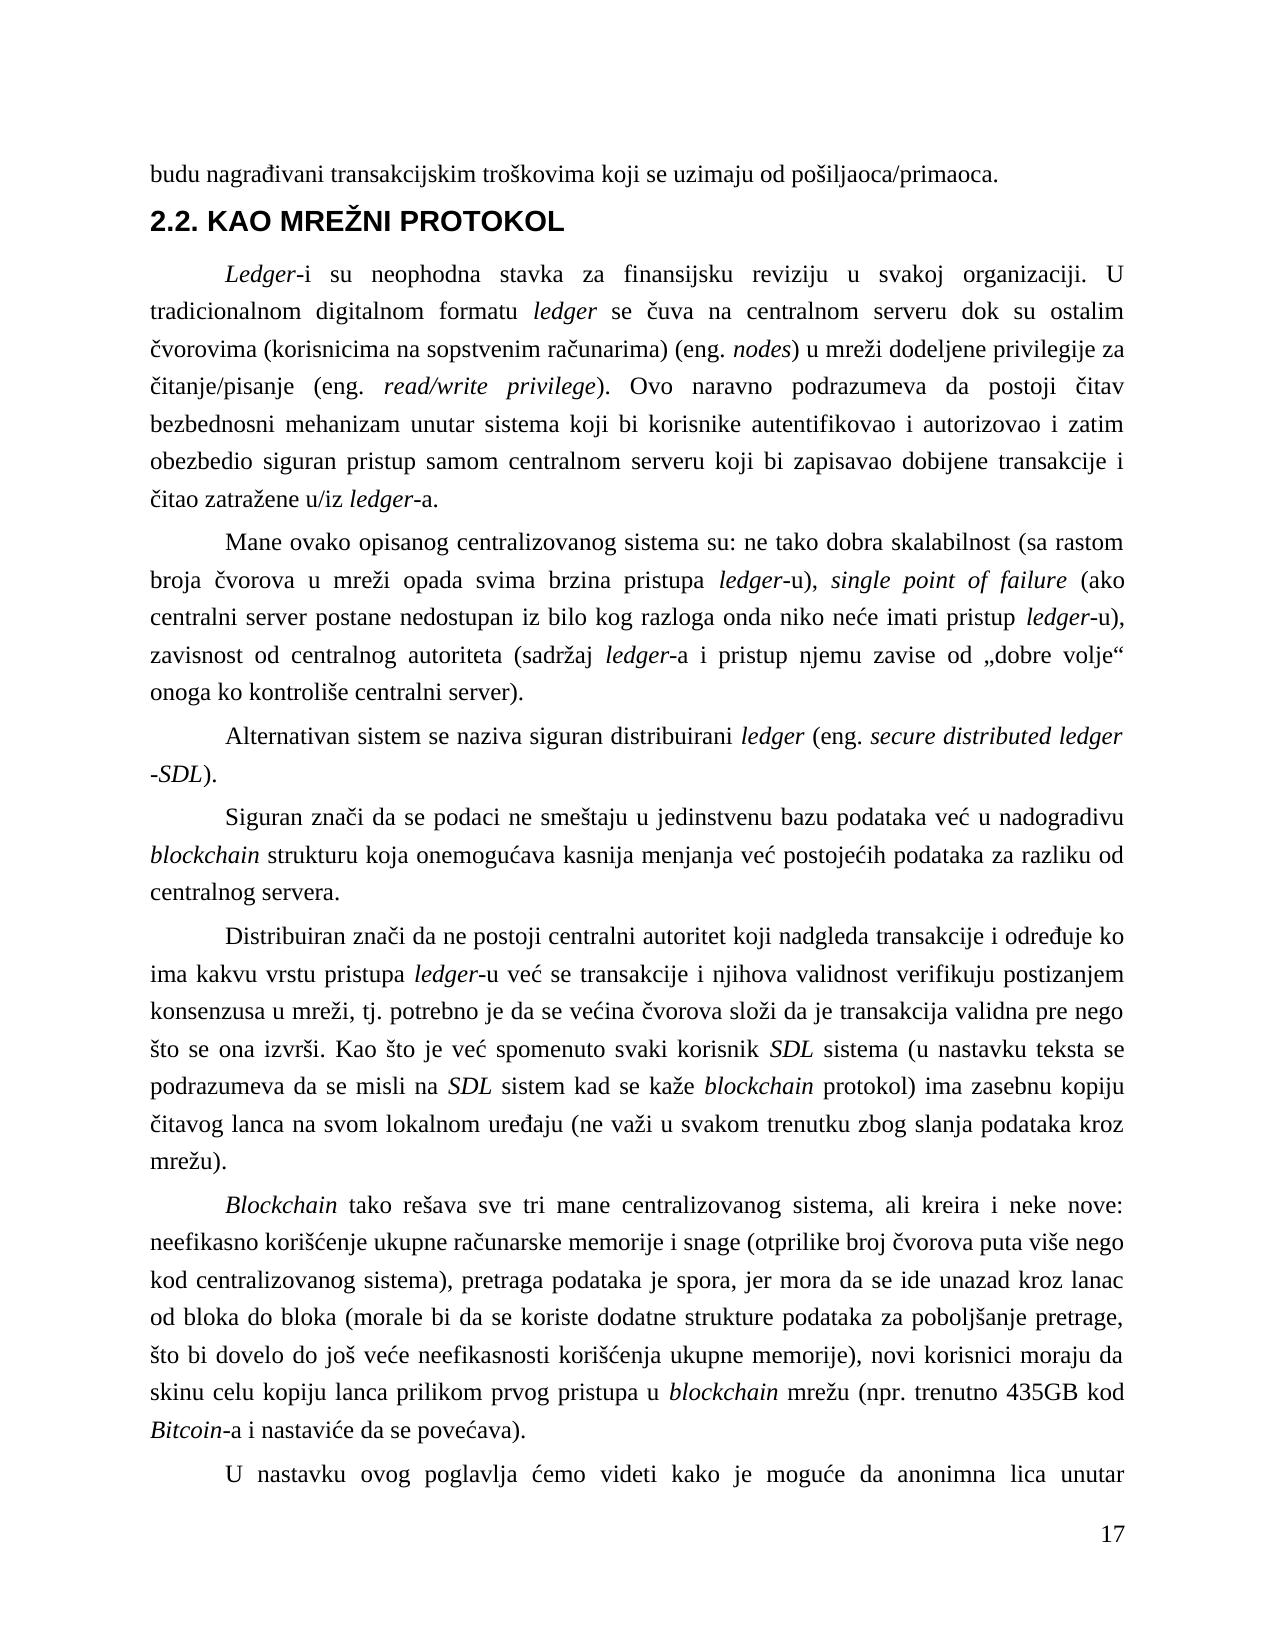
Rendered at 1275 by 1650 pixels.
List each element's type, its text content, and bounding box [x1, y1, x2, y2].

text Mane ovako opisanog centralizovanog sistema su: ne tako dobra skalabilnost (sa rastom broja čvorova u mreži opada svima brzina pristupa ledger-u), single point of failure (ako centralni server postane nedostupan iz bilo kog razloga onda niko neće imati pristup ledger-u), zavisnost od centralnog autoriteta (sadržaj ledger-a i pristup njemu zavise od „dobre volje“ onoga ko kontroliše centralni server). [150, 519, 1125, 706]
text Siguran znači da se podaci ne smeštaju u jedinstvenu bazu podataka već u nadogradivu blockchain strukturu koja onemogućava kasnija menjanja već postojećih podataka za razliku od centralnog servera. [150, 794, 1125, 906]
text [150, 1450, 1125, 1487]
text Ledger-i su neophodna stavka za finansijsku reviziju u svakoj organizaciji. U tradicionalnom digitalnom formatu ledger se čuva na centralnom serveru dok su ostalim čvorovima (korisnicima na sopstvenim računarima) (eng. nodes) u mreži dodeljene privilegije za čitanje/pisanje (eng. read/write privilege). Ovo naravno podrazumeva da postoji čitav bezbednosni mehanizam unutar sistema koji bi korisnike autentifikovao i autorizovao i zatim obezbedio siguran pristup samom centralnom serveru koji bi zapisavao dobijene transakcije i čitao zatražene u/iz ledger-a. [150, 250, 1125, 512]
subtitle Kao Mrežni Protokol [150, 200, 1125, 237]
text Alternativan sistem se naziva siguran distribuirani ledger (eng. secure distributed ledger -SDL). [150, 712, 1125, 787]
text Blockchain tako rešava sve tri mane centralizovanog sistema, ali kreira i neke nove: neefikasno korišćenje ukupne računarske memorije i snage (otprilike broj čvorova puta više nego kod centralizovanog sistema), pretraga podataka je spora, jer mora da se ide unazad kroz lanac od bloka do bloka (morale bi da se koriste dodatne strukture podataka za poboljšanje pretrage, što bi dovelo do još veće neefikasnosti korišćenja ukupne memorije), novi korisnici moraju da skinu celu kopiju lanca prilikom prvog pristupa u blockchain mrežu (npr. trenutno 435GB kod Bitcoin-a i nastaviće da se povećava). [150, 1181, 1125, 1444]
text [150, 150, 1125, 187]
text Distribuiran znači da ne postoji centralni autoritet koji nadgleda transakcije i određuje ko ima kakvu vrstu pristupa ledger-u već se transakcije i njihova validnost verifikuju postizanjem konsenzusa u mreži, tj. potrebno je da se većina čvorova složi da je transakcija validna pre nego što se ona izvrši. Kao što je već spomenuto svaki korisnik SDL sistema (u nastavku teksta se podrazumeva da se misli na SDL sistem kad se kaže blockchain protokol) ima zasebnu kopiju čitavog lanca na svom lokalnom uređaju (ne važi u svakom trenutku zbog slanja podataka kroz mrežu). [150, 912, 1125, 1175]
